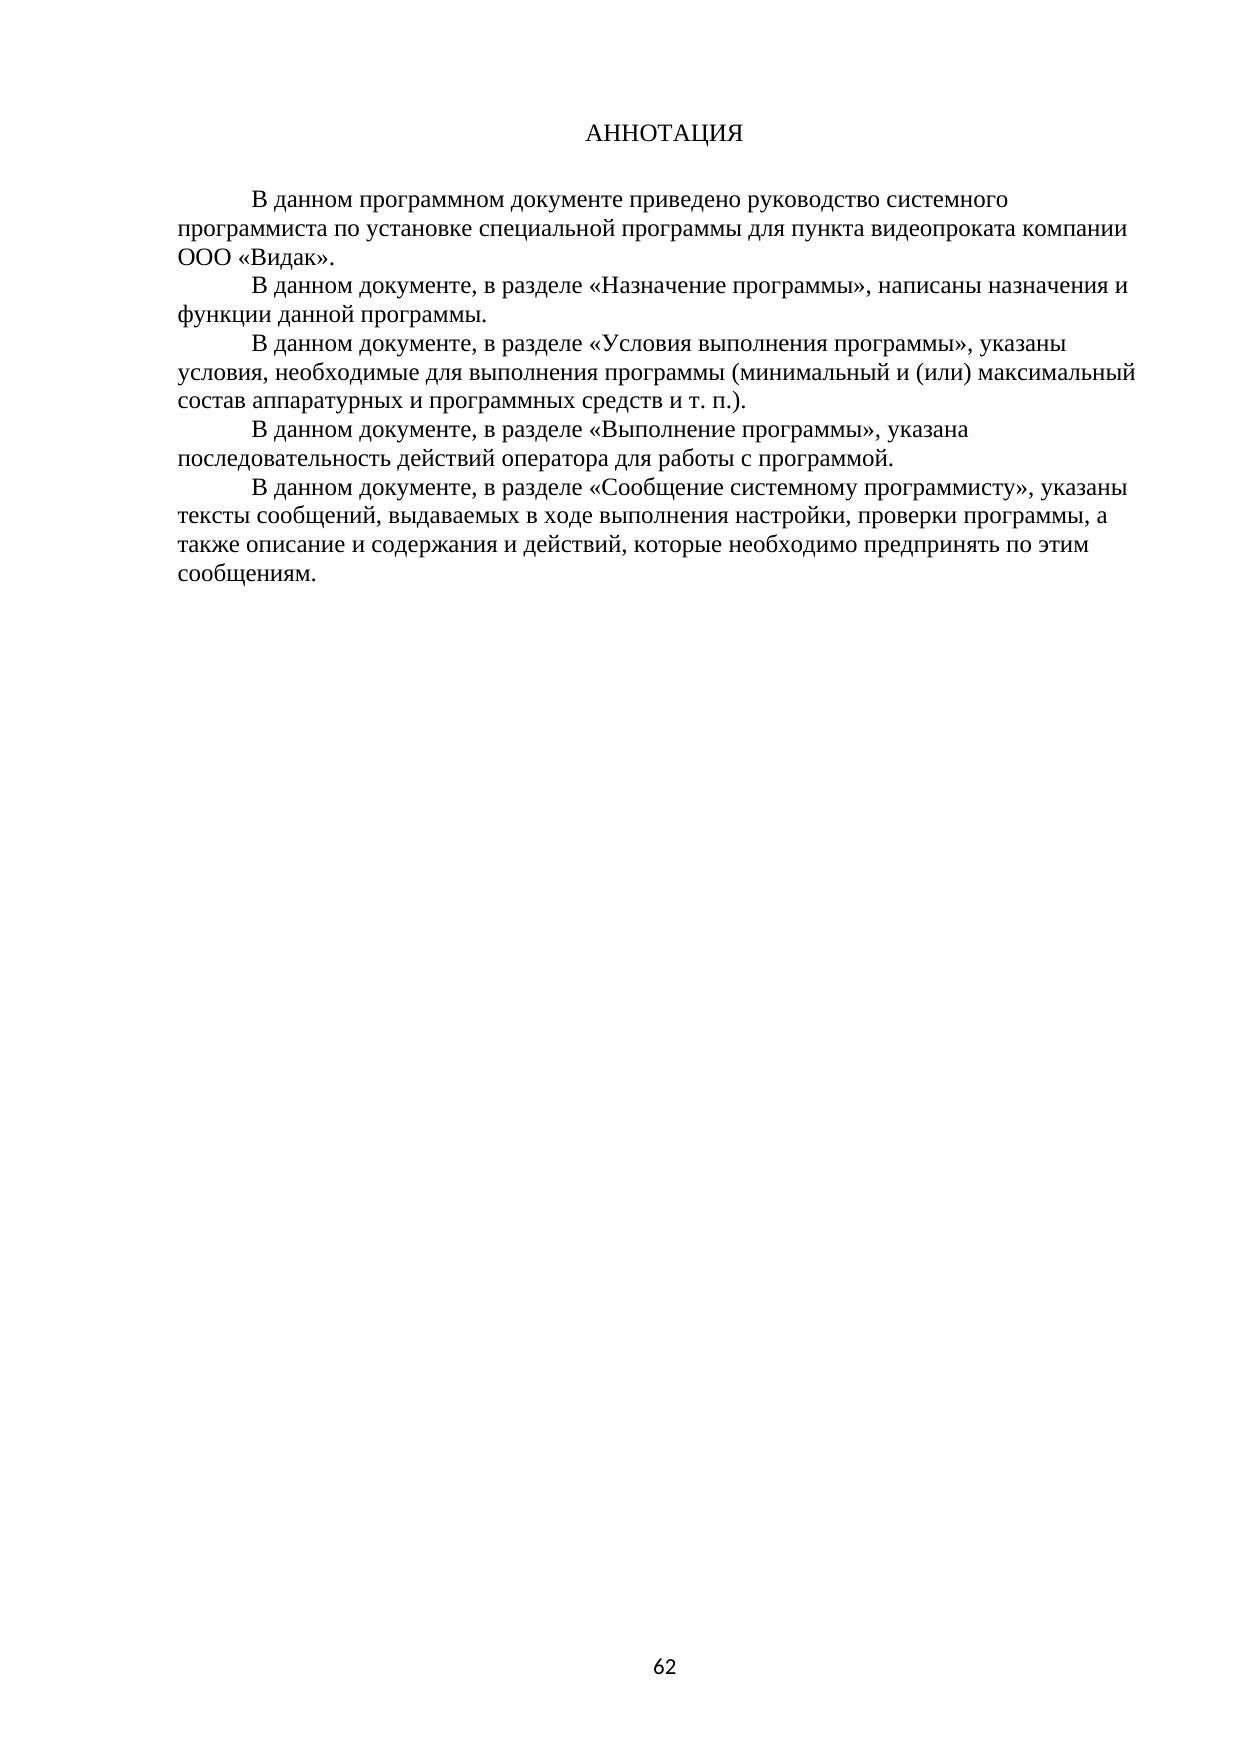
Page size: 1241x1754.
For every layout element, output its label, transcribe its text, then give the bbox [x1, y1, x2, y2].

text В данном программном документе приведено руководство системного программиста по установке специальной программы для пункта видеопроката компании ООО «Видак». [177, 184, 1152, 271]
text В данном документе, в разделе «Выполнение программы», указана последовательность действий оператора для работы с программой. [177, 414, 1152, 472]
text В данном документе, в разделе «Условия выполнения программы», указаны условия, необходимые для выполнения программы (минимальный и (или) максимальный состав аппаратурных и программных средств и т. п.). [177, 328, 1152, 414]
text В данном документе, в разделе «Сообщение системному программисту», указаны тексты сообщений, выдаваемых в ходе выполнения настройки, проверки программы, а также описание и содержания и действий, которые необходимо предпринять по этим сообщениям. [177, 472, 1152, 587]
text В данном документе, в разделе «Назначение программы», написаны назначения и функции данной программы. [177, 271, 1152, 328]
text АННОТАЦИЯ [177, 118, 1152, 147]
